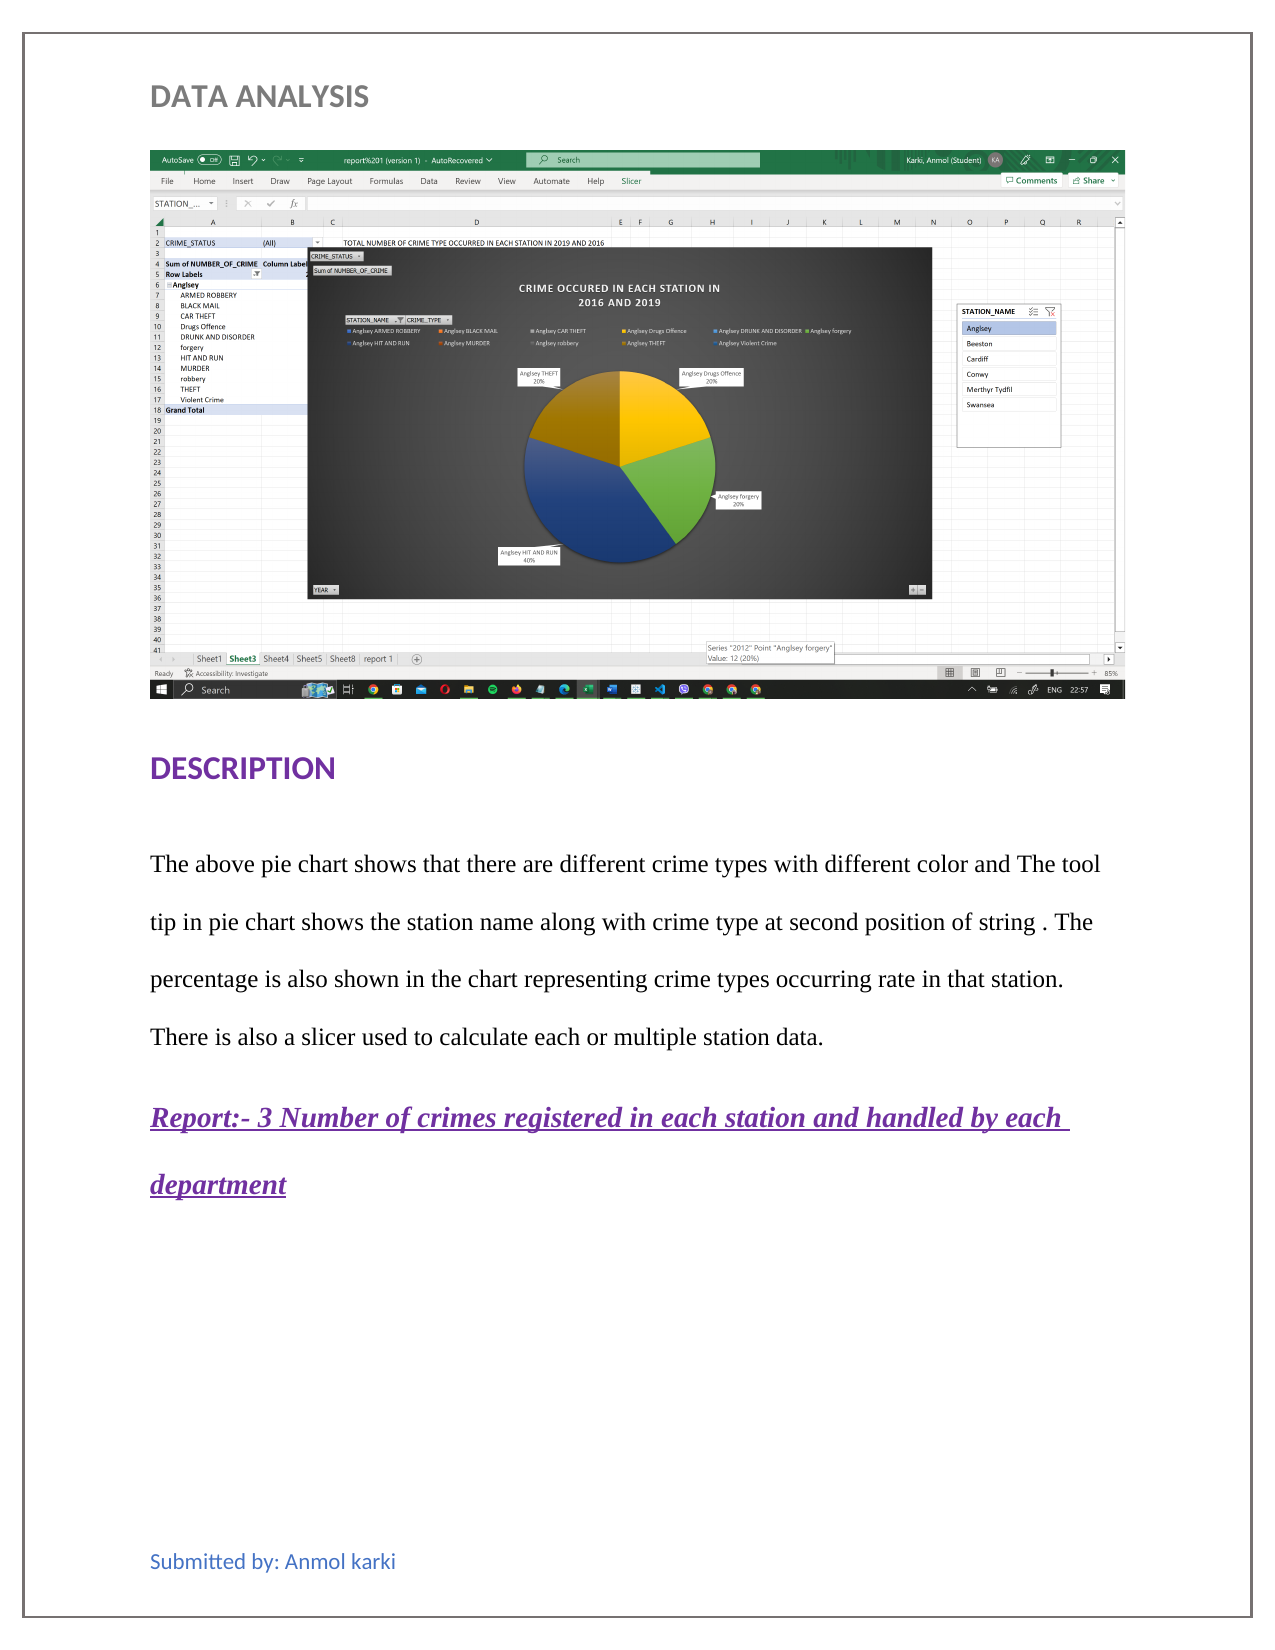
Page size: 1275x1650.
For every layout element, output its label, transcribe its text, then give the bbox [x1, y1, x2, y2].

picture [150, 150, 1125, 699]
text Report:- 3 Number of crimes registered in each station and handled by each department [150, 1100, 1125, 1201]
text DESCRIPTION [150, 747, 1125, 788]
text The above pie chart shows that there are different crime types with different color and The tool tip in pie chart shows the station name along with crime type at second position of string . The percentage is also shown in the chart representing crime types occurring rate in that station. There is also a slicer used to calculate each or multiple station data. [150, 849, 1125, 1051]
